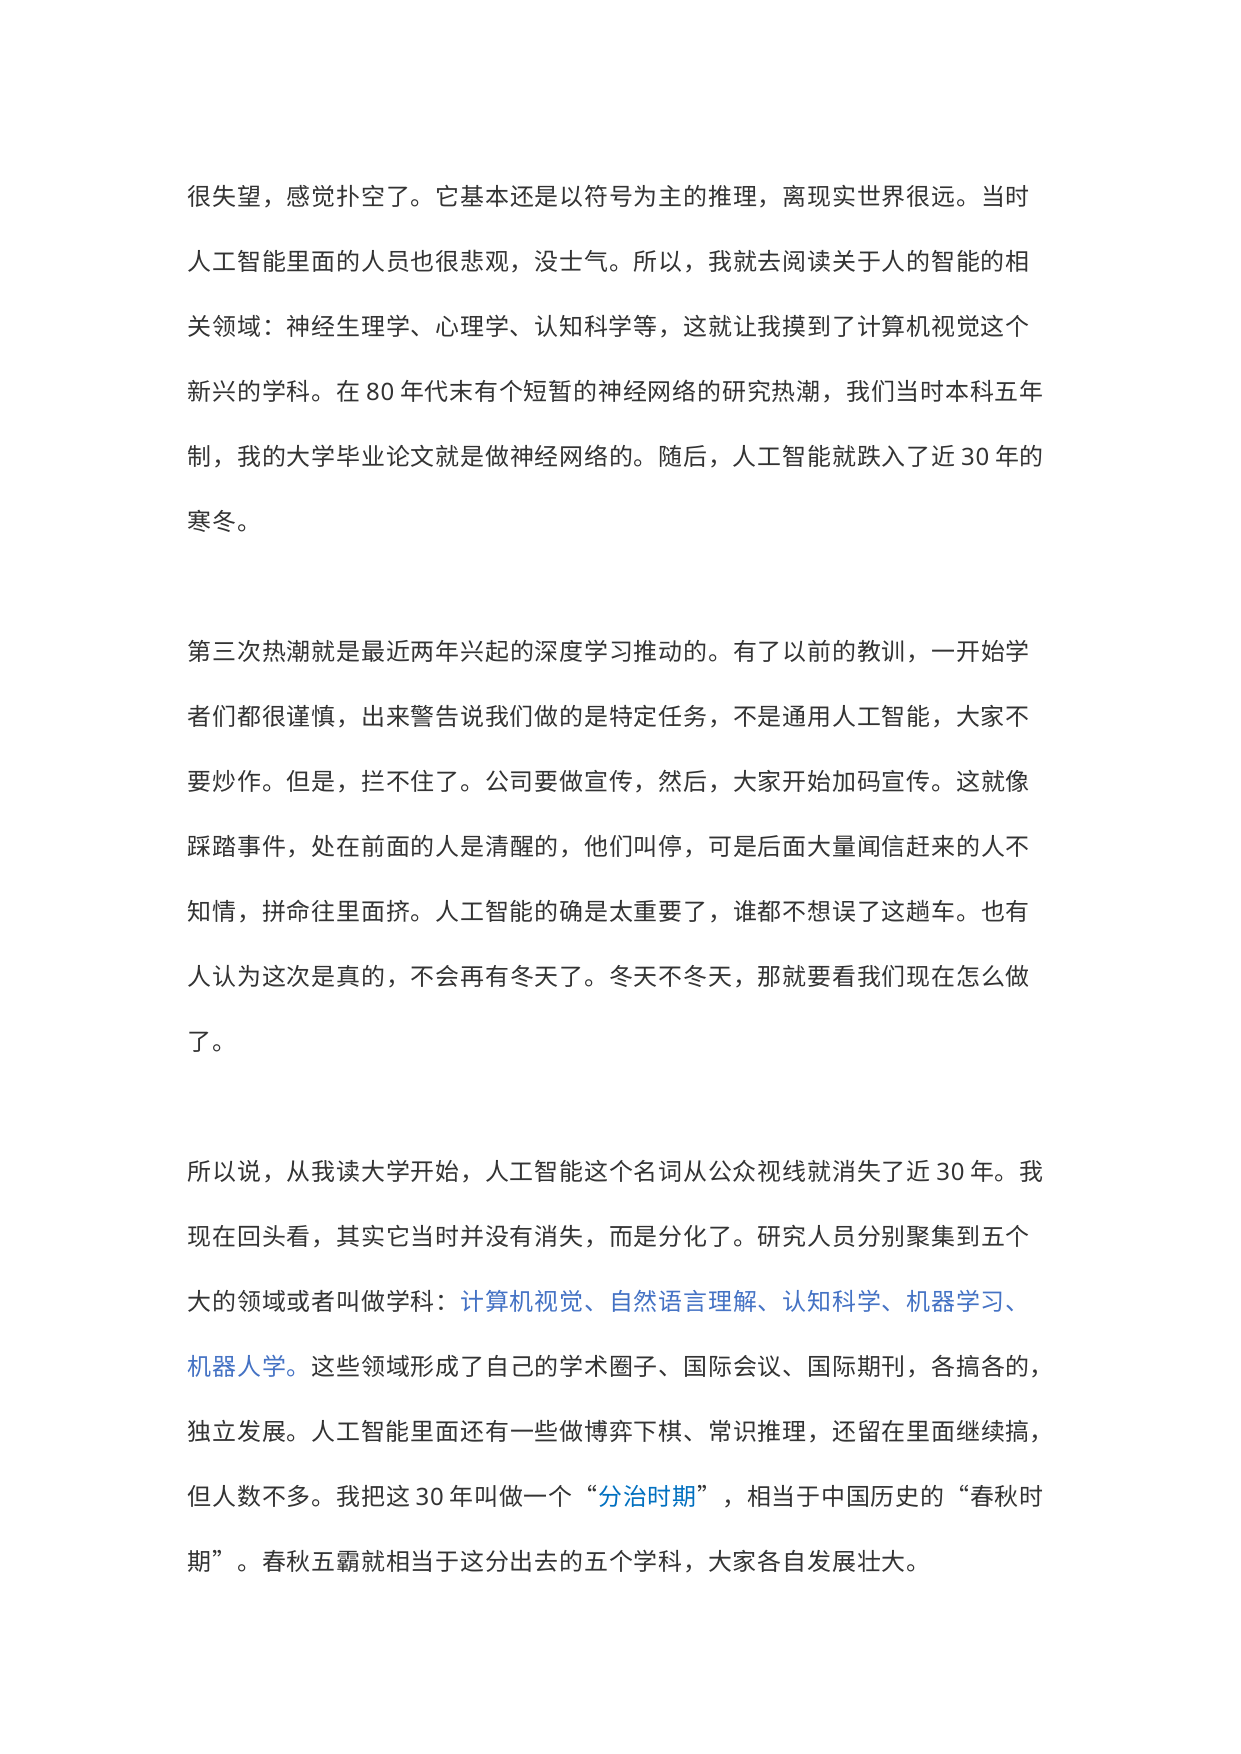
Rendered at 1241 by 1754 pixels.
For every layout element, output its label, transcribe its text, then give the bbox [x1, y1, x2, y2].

text 所以说，从我读大学开始，人工智能这个名词从公众视线就消失了近30年。我现在回头看，其实它当时并没有消失，而是分化了。研究人员分别聚集到五个大的领域或者叫做学科：计算机视觉、自然语言理解、认知科学、机器学习、机器人学。这些领域形成了自己的学术圈子、国际会议、国际期刊，各搞各的，独立发展。人工智能里面还有一些做博弈下棋、常识推理，还留在里面继续搞，但人数不多。我把这30年叫做一个“分治时期”，相当于中国历史的“春秋时期”。春秋五霸就相当于这分出去的五个学科，大家各自发展壮大。 [187, 1137, 1053, 1592]
text 第三次热潮就是最近两年兴起的深度学习推动的。有了以前的教训，一开始学者们都很谨慎，出来警告说我们做的是特定任务，不是通用人工智能，大家不要炒作。但是，拦不住了。公司要做宣传，然后，大家开始加码宣传。这就像踩踏事件，处在前面的人是清醒的，他们叫停，可是后面大量闻信赶来的人不知情，拼命往里面挤。人工智能的确是太重要了，谁都不想误了这趟车。也有人认为这次是真的，不会再有冬天了。冬天不冬天，那就要看我们现在怎么做了。 [187, 617, 1053, 1072]
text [187, 162, 1053, 552]
